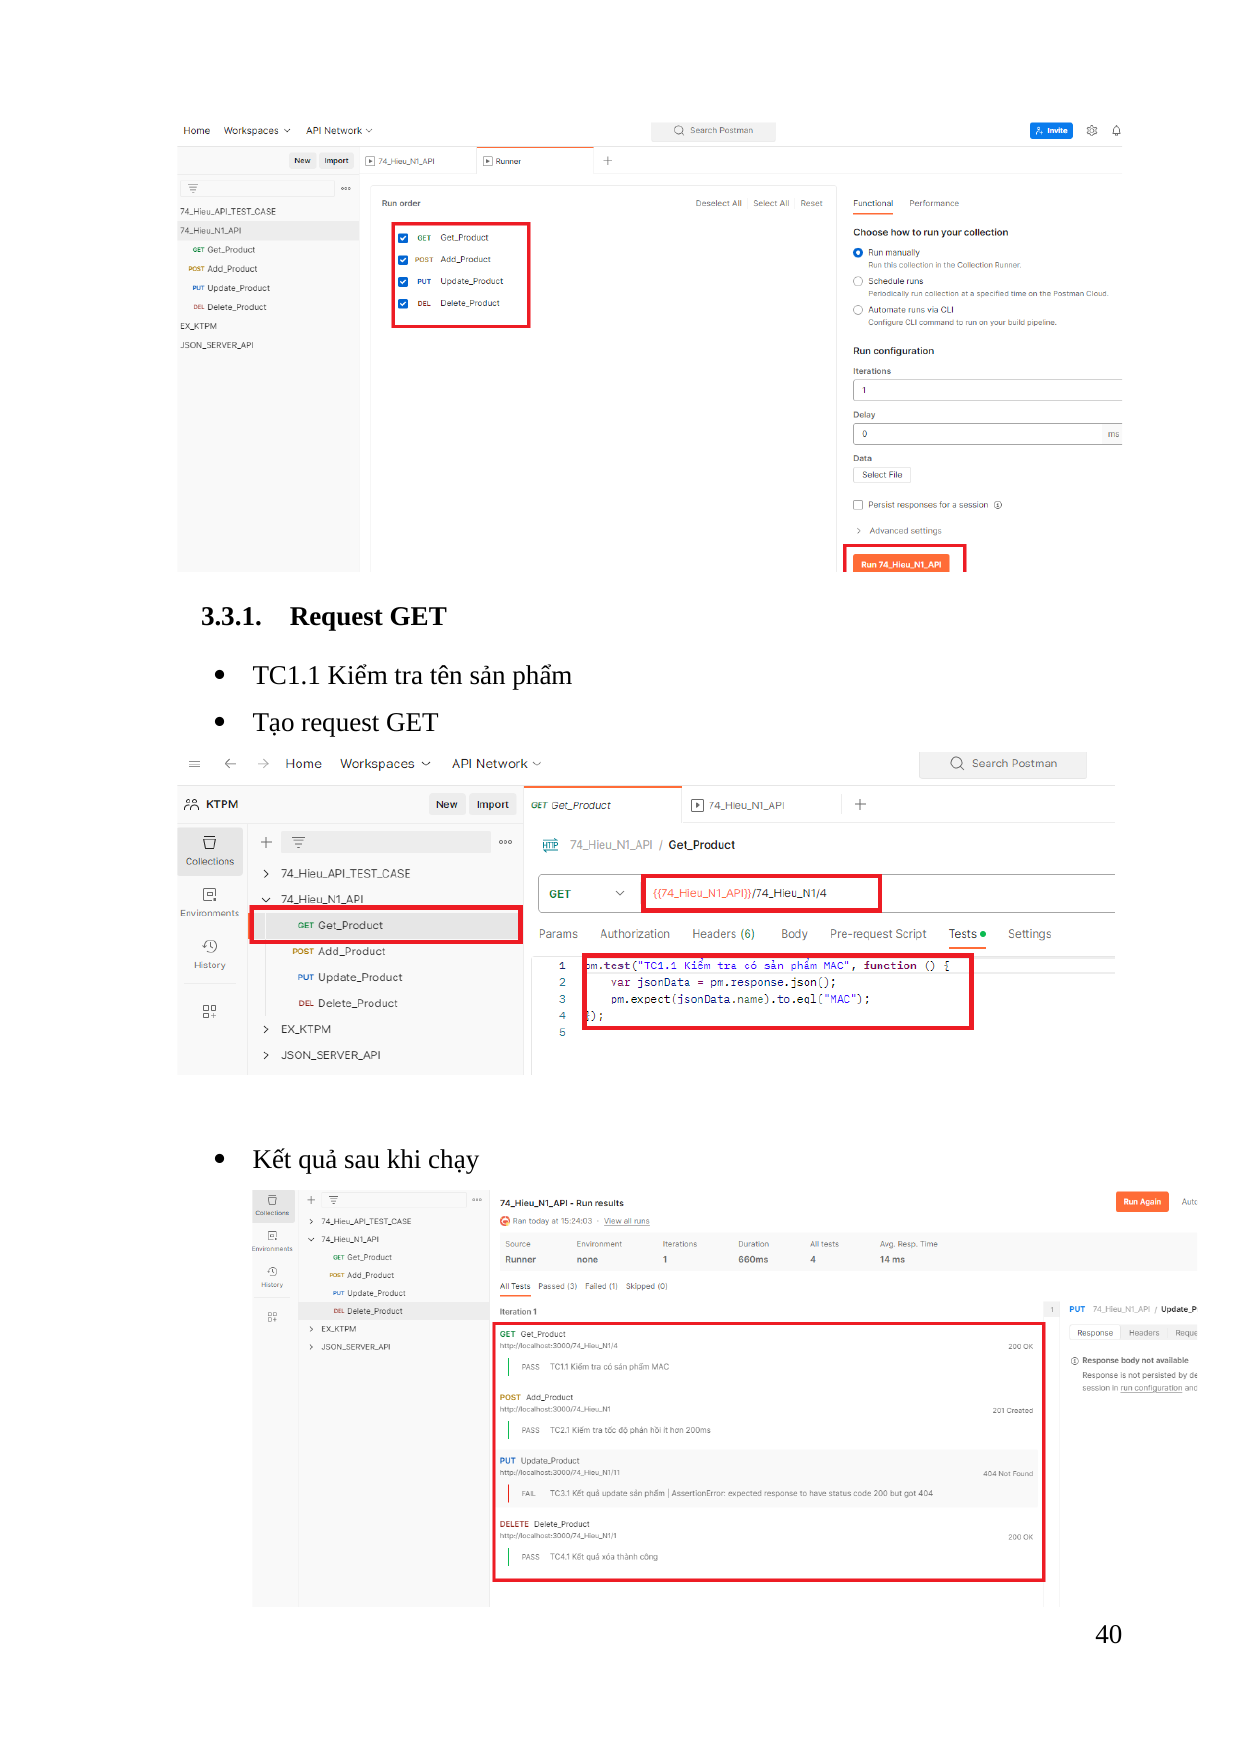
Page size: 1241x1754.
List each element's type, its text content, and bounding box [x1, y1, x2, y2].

list Tạo request GET [215, 706, 1122, 737]
list Kết quả sau khi chạy [215, 1143, 1122, 1175]
picture [177, 752, 1123, 1116]
subtitle Request GET [201, 600, 1122, 631]
picture [252, 1190, 1198, 1607]
list TC1.1 Kiểm tra tên sản phẩm [215, 659, 1122, 690]
picture [177, 118, 1123, 572]
